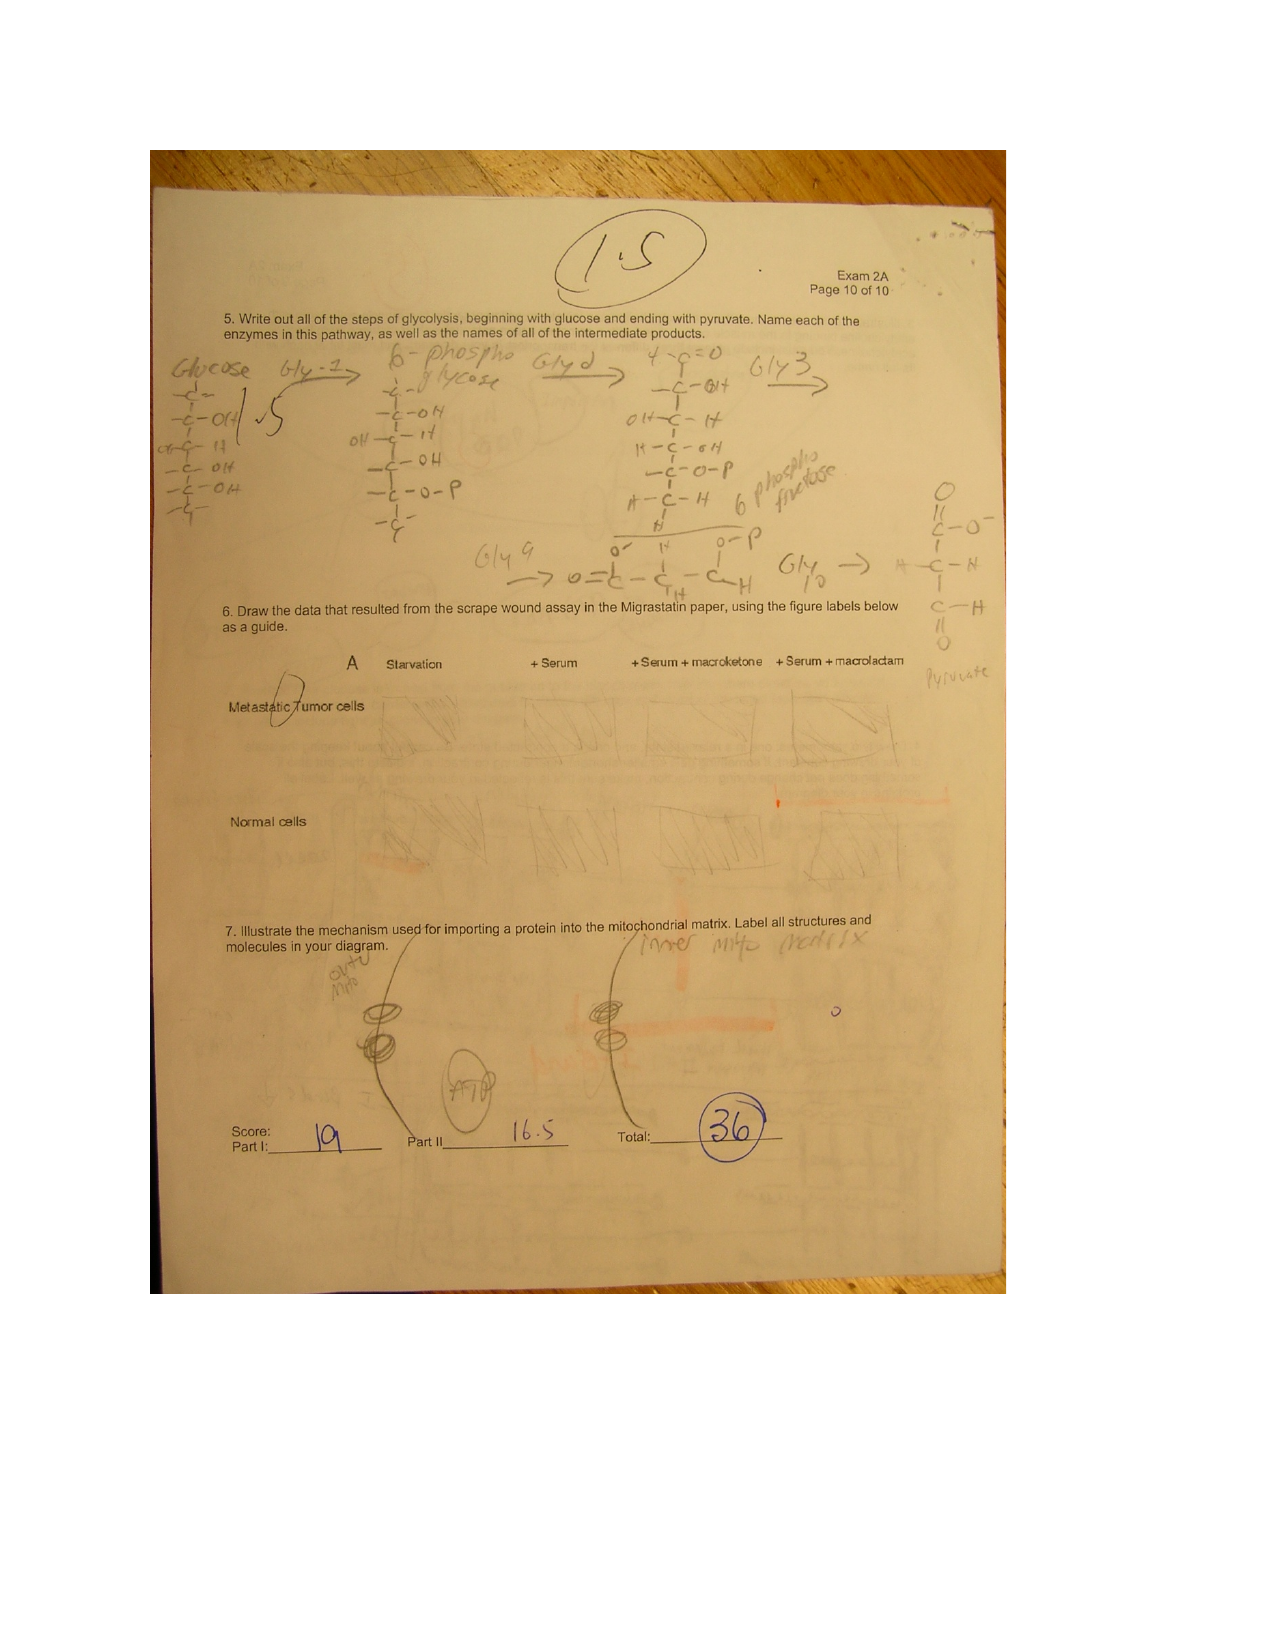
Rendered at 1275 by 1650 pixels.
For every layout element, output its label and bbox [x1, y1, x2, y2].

picture [150, 150, 1007, 1294]
